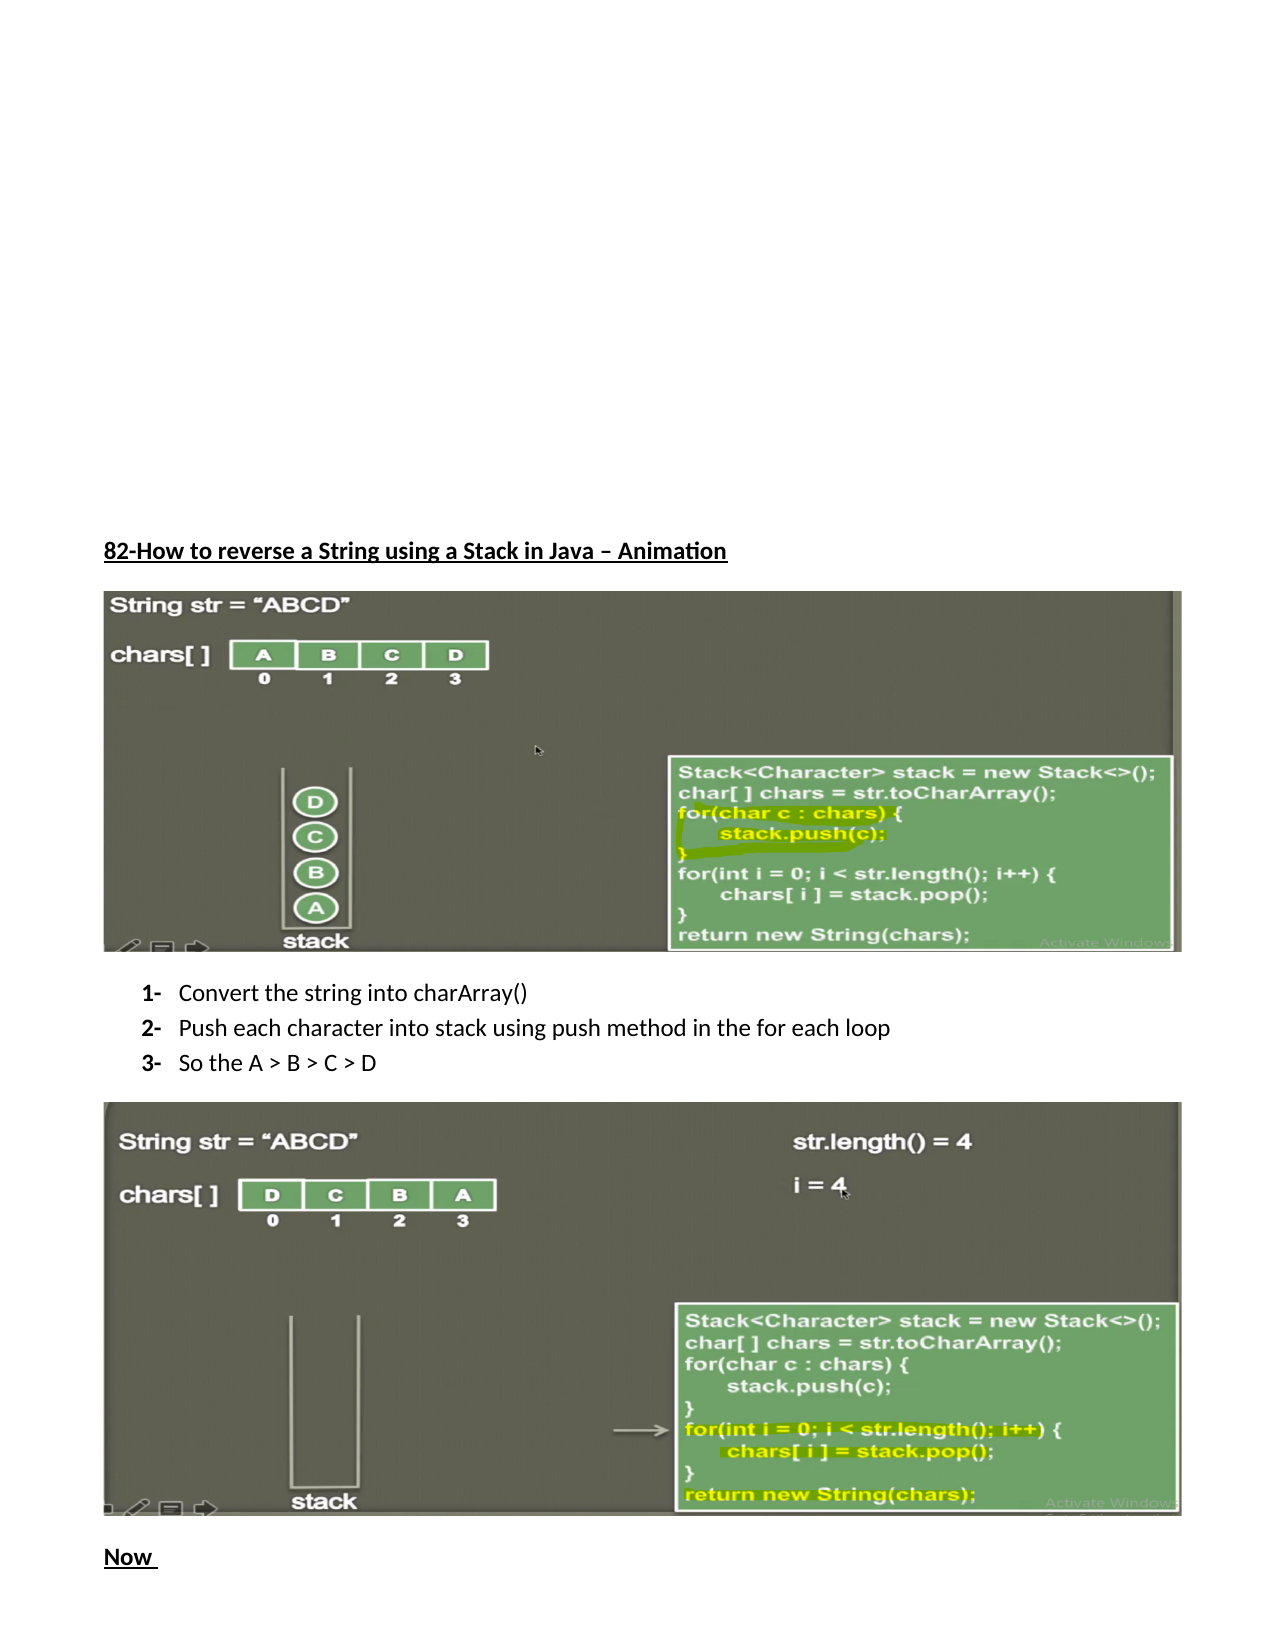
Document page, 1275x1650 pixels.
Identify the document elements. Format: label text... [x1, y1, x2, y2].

text Now [103, 1541, 1181, 1572]
picture [103, 591, 1182, 952]
list Convert the string into charArray() [141, 977, 1181, 1007]
text 82-How to reverse a String using a Stack in Java – Animation [103, 535, 1181, 566]
list So the A > B > C > D [141, 1047, 1181, 1077]
list Push each character into stack using push method in the for each loop [141, 1012, 1181, 1042]
picture [103, 1102, 1182, 1516]
